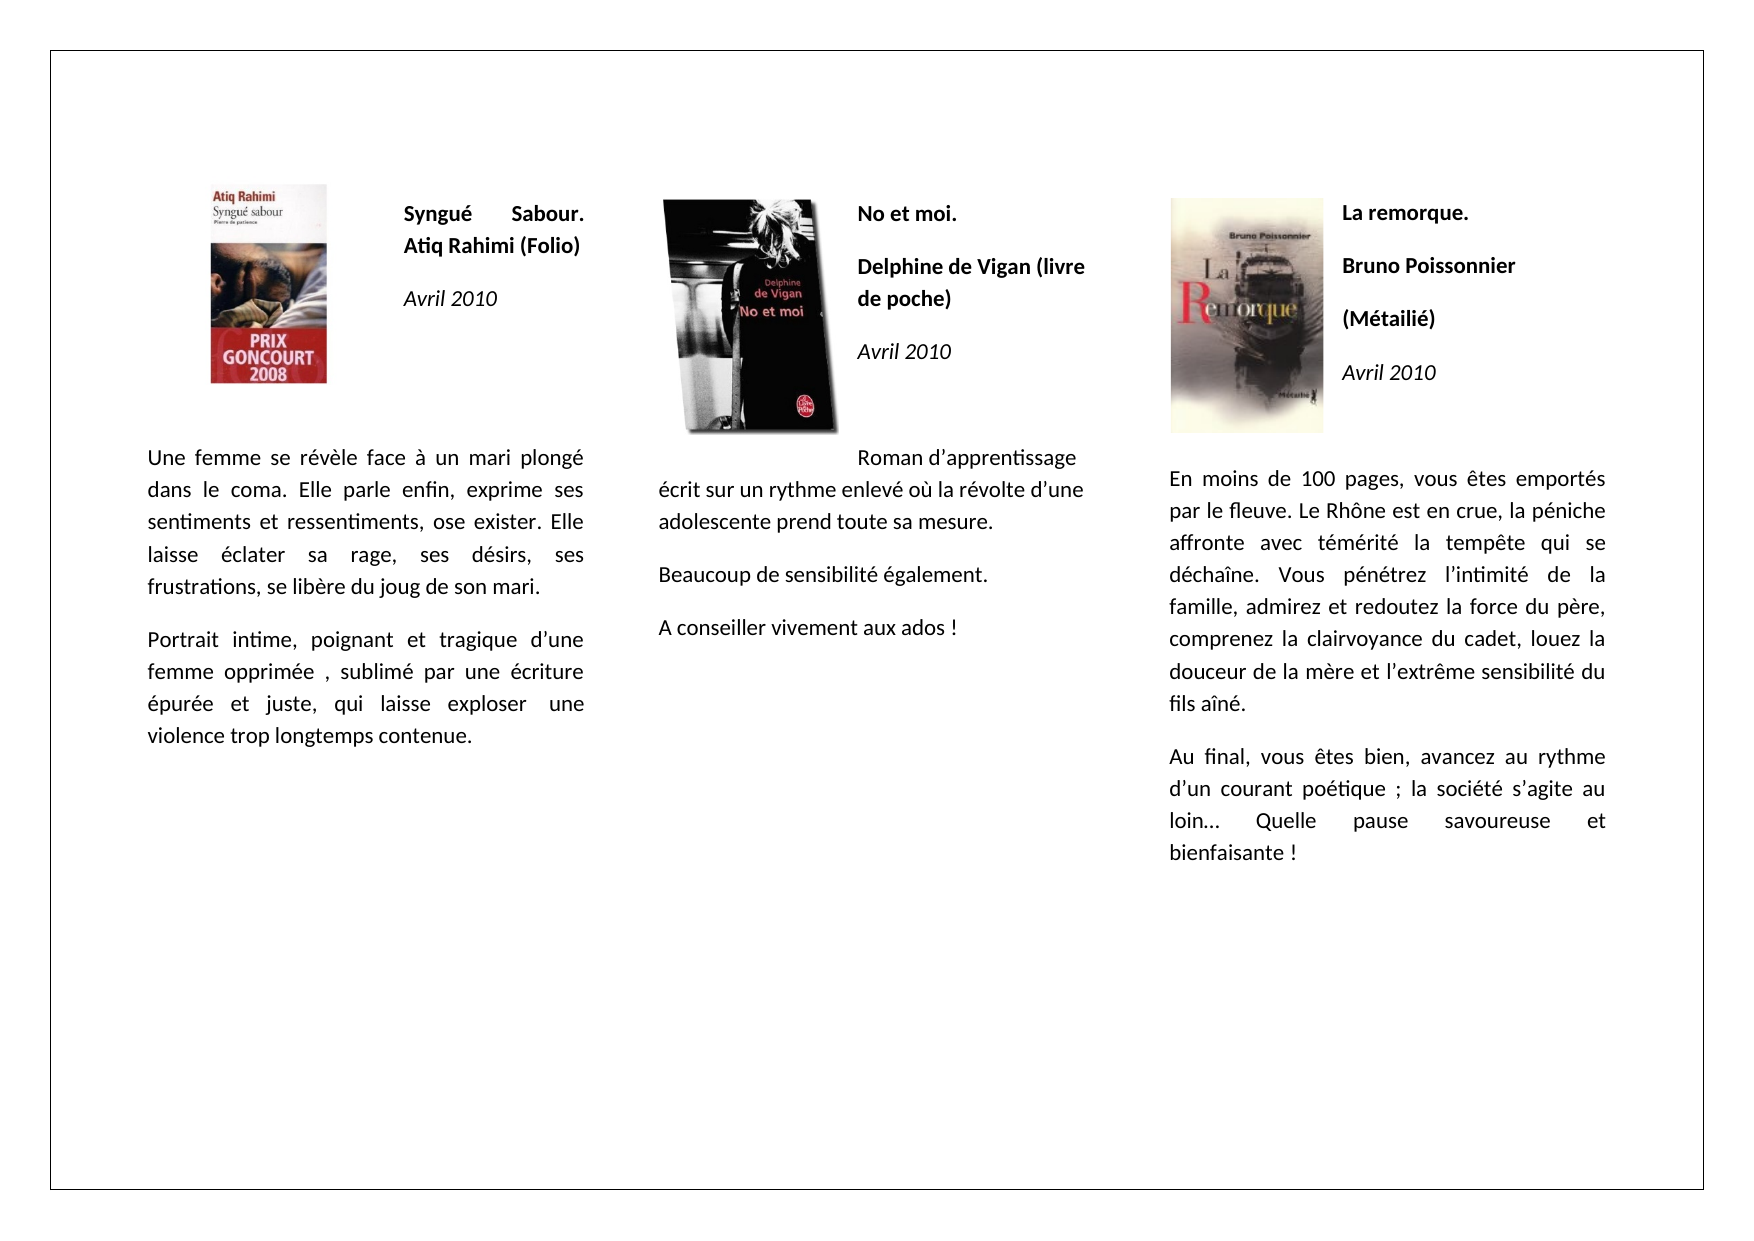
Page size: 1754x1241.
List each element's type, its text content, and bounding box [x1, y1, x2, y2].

text Roman d’apprentissage écrit sur un rythme enlevé où la révolte d’une adolescente prend toute sa mesure. [658, 443, 1095, 536]
text Une femme se révèle face à un mari plongé dans le coma. Elle parle enfin, exprime ses sentiments et ressentiments, ose exister. Elle laisse éclater sa rage, ses désirs, ses frustrations, se libère du joug de son mari. [147, 443, 584, 600]
text Delphine de Vigan (livre de poche) [839, 252, 1095, 312]
text Au final, vous êtes bien, avancez au rythme d’un courant poétique ; la société s’agite au loin… Quelle pause savoureuse et bienfaisante ! [1169, 742, 1606, 867]
text Syngué Sabour. Atiq Rahimi (Folio) [384, 199, 584, 259]
text Avril 2010 [1324, 358, 1606, 386]
text Portrait intime, poignant et tragique d’une femme opprimée , sublimé par une écriture épurée et juste, qui laisse exploser une violence trop longtemps contenue. [147, 625, 584, 749]
text En moins de 100 pages, vous êtes emportés par le fleuve. Le Rhône est en crue, la péniche affronte avec témérité la tempête qui se déchaîne. Vous pénétrez l’intimité de la famille, admirez et redoutez la force du père, comprenez la clairvoyance du cadet, louez la douceur de la mère et l’extrême sensibilité du fils aîné. [1169, 464, 1606, 717]
text Bruno Poissonnier [1324, 252, 1606, 279]
text (Métailié) [1324, 304, 1606, 333]
text Beaucoup de sensibilité également. [658, 561, 1095, 588]
picture [1170, 198, 1324, 433]
picture [150, 165, 384, 400]
picture [661, 198, 839, 433]
text No et moi. [839, 199, 1095, 227]
text Avril 2010 [384, 284, 584, 312]
text La remorque. [1324, 198, 1606, 227]
text A conseiller vivement aux ados ! [658, 613, 1095, 642]
text Avril 2010 [839, 337, 1095, 365]
